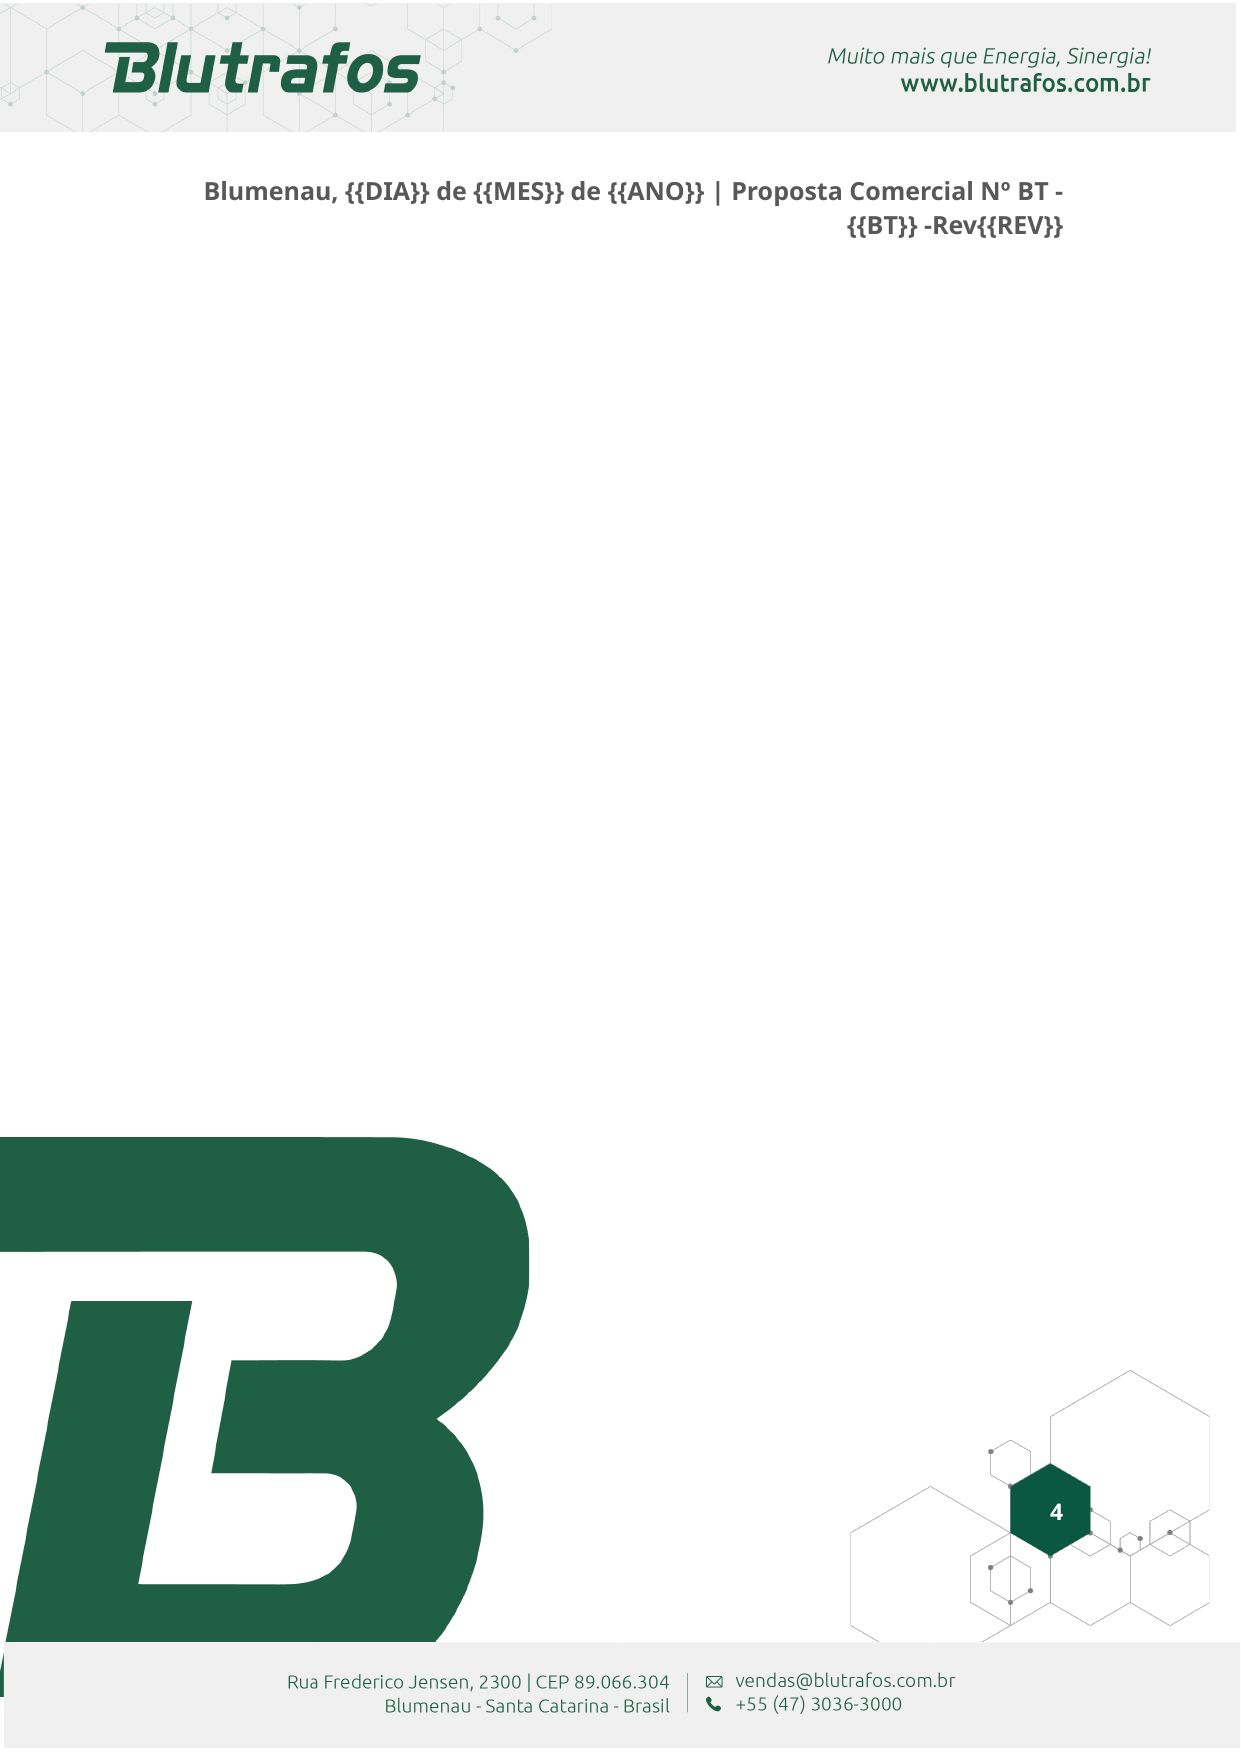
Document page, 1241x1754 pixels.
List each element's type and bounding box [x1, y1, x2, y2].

picture [0, 1137, 1241, 1748]
picture [0, 3, 1236, 132]
